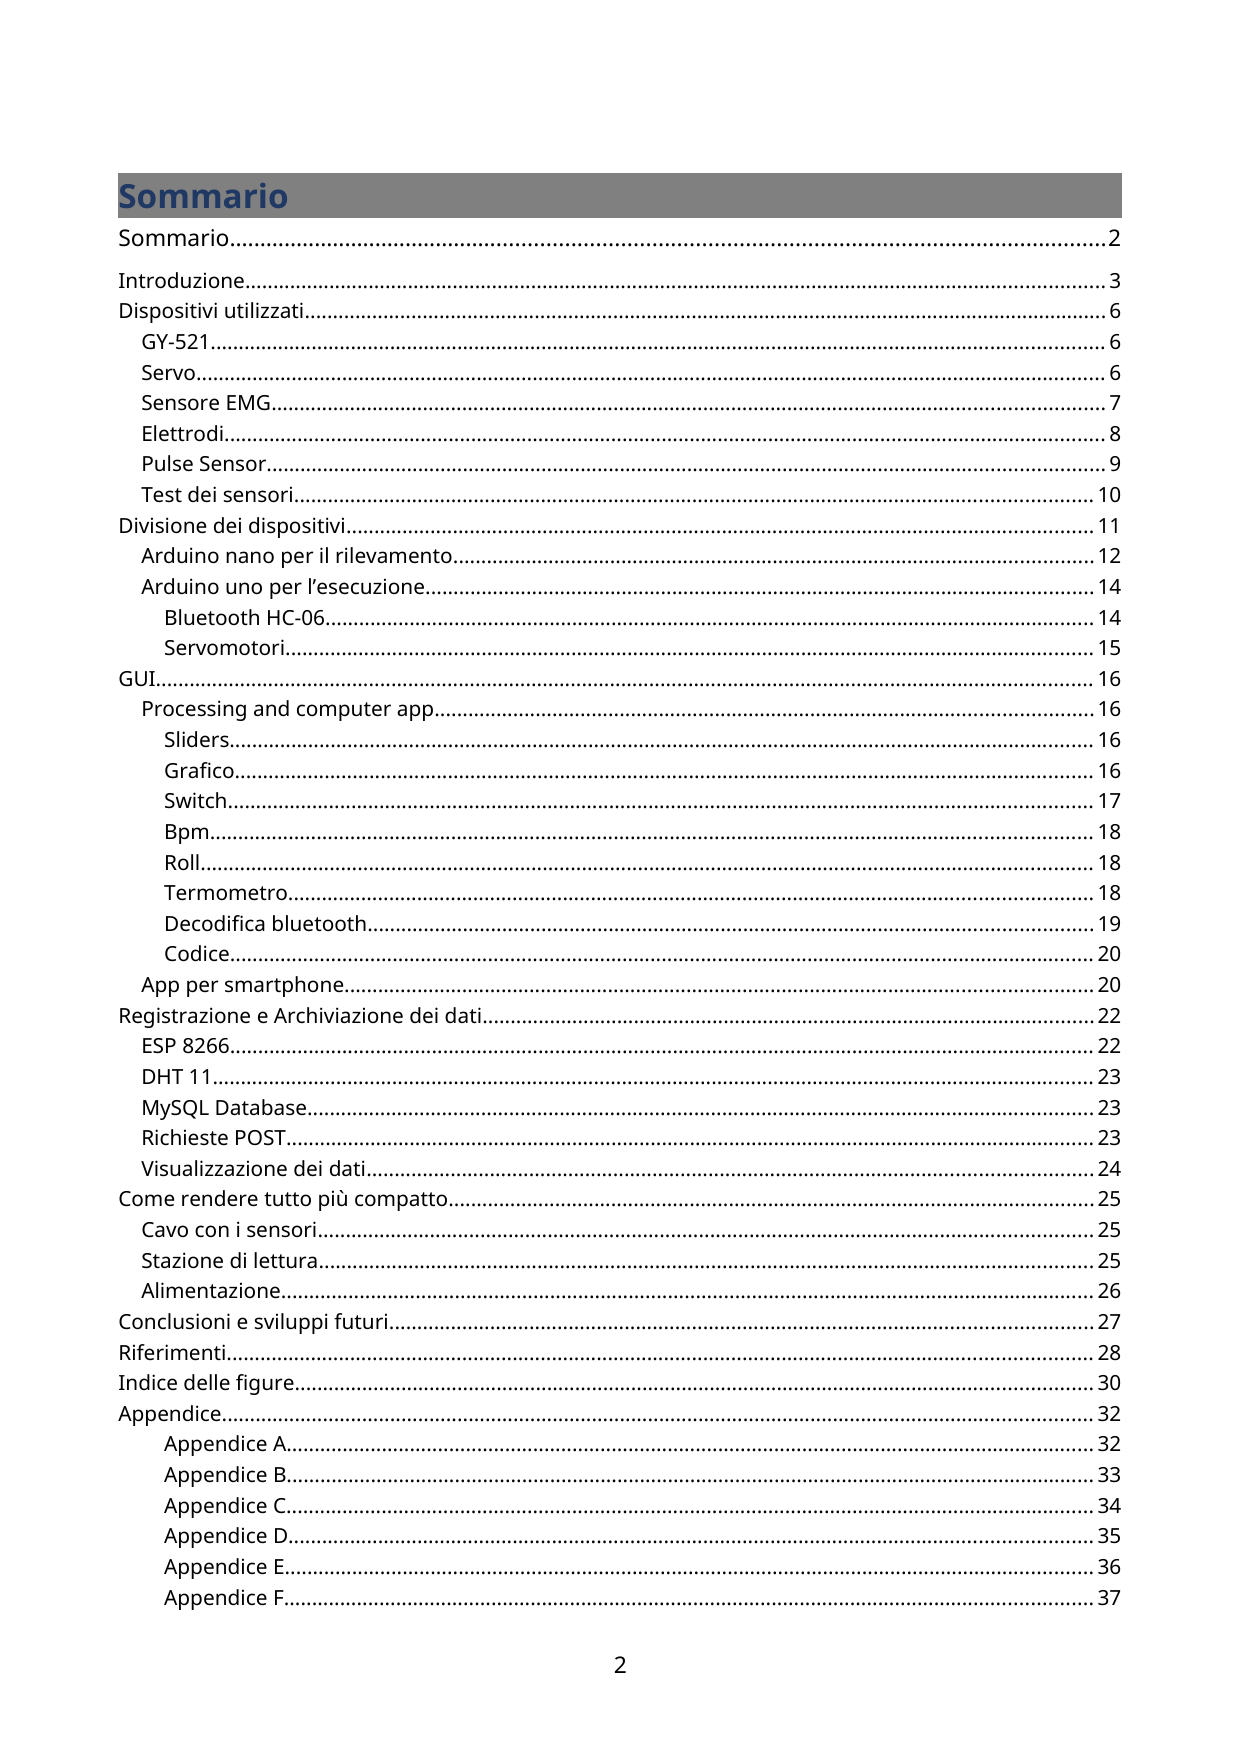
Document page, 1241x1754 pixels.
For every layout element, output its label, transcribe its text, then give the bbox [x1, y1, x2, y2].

text Appendice B 33 [164, 1460, 1122, 1488]
text Conclusioni e sviluppi futuri 27 [118, 1307, 1122, 1335]
subtitle Sommario [118, 173, 1122, 218]
text Arduino uno per l’esecuzione 14 [141, 572, 1122, 600]
text Appendice F 37 [164, 1583, 1122, 1611]
text Divisione dei dispositivi 11 [118, 511, 1122, 539]
text Indice delle figure 30 [118, 1368, 1122, 1397]
text Servomotori 15 [164, 633, 1122, 662]
text Richieste POST 23 [141, 1123, 1122, 1152]
text Registrazione e Archiviazione dei dati 22 [118, 1001, 1122, 1029]
text Appendice E 36 [164, 1552, 1122, 1580]
text Codice 20 [164, 939, 1122, 968]
text Decodifica bluetooth 19 [164, 909, 1122, 937]
text ESP 8266 22 [141, 1031, 1122, 1060]
text Sensore EMG 7 [141, 388, 1122, 417]
text Come rendere tutto più compatto 25 [118, 1184, 1122, 1213]
text Sommario 2 [118, 222, 1122, 253]
text MySQL Database 23 [141, 1093, 1122, 1121]
text Appendice 32 [118, 1399, 1122, 1427]
text DHT 11 23 [141, 1062, 1122, 1090]
text Bpm 18 [164, 817, 1122, 845]
text Roll 18 [164, 848, 1122, 876]
text Arduino nano per il rilevamento 12 [141, 541, 1122, 570]
text Riferimenti 28 [118, 1338, 1122, 1366]
text Alimentazione 26 [141, 1276, 1122, 1305]
text Visualizzazione dei dati 24 [141, 1154, 1122, 1182]
text Appendice A 32 [164, 1429, 1122, 1458]
text GUI 16 [118, 664, 1122, 692]
text Servo 6 [141, 358, 1122, 386]
text Appendice D 35 [164, 1521, 1122, 1550]
text Grafico 16 [164, 756, 1122, 784]
text Sliders 16 [164, 725, 1122, 753]
text GY-521 6 [141, 327, 1122, 355]
text Test dei sensori 10 [141, 480, 1122, 508]
text Processing and computer app 16 [141, 694, 1122, 723]
text Termometro 18 [164, 878, 1122, 907]
text Appendice C 34 [164, 1491, 1122, 1519]
text Elettrodi 8 [141, 419, 1122, 447]
text Dispositivi utilizzati 6 [118, 296, 1122, 325]
text Bluetooth HC-06 14 [164, 603, 1122, 631]
text App per smartphone 20 [141, 970, 1122, 998]
text Introduzione 3 [118, 266, 1122, 294]
text Pulse Sensor 9 [141, 449, 1122, 478]
text Cavo con i sensori 25 [141, 1215, 1122, 1243]
text Switch 17 [164, 786, 1122, 815]
text Stazione di lettura 25 [141, 1246, 1122, 1274]
